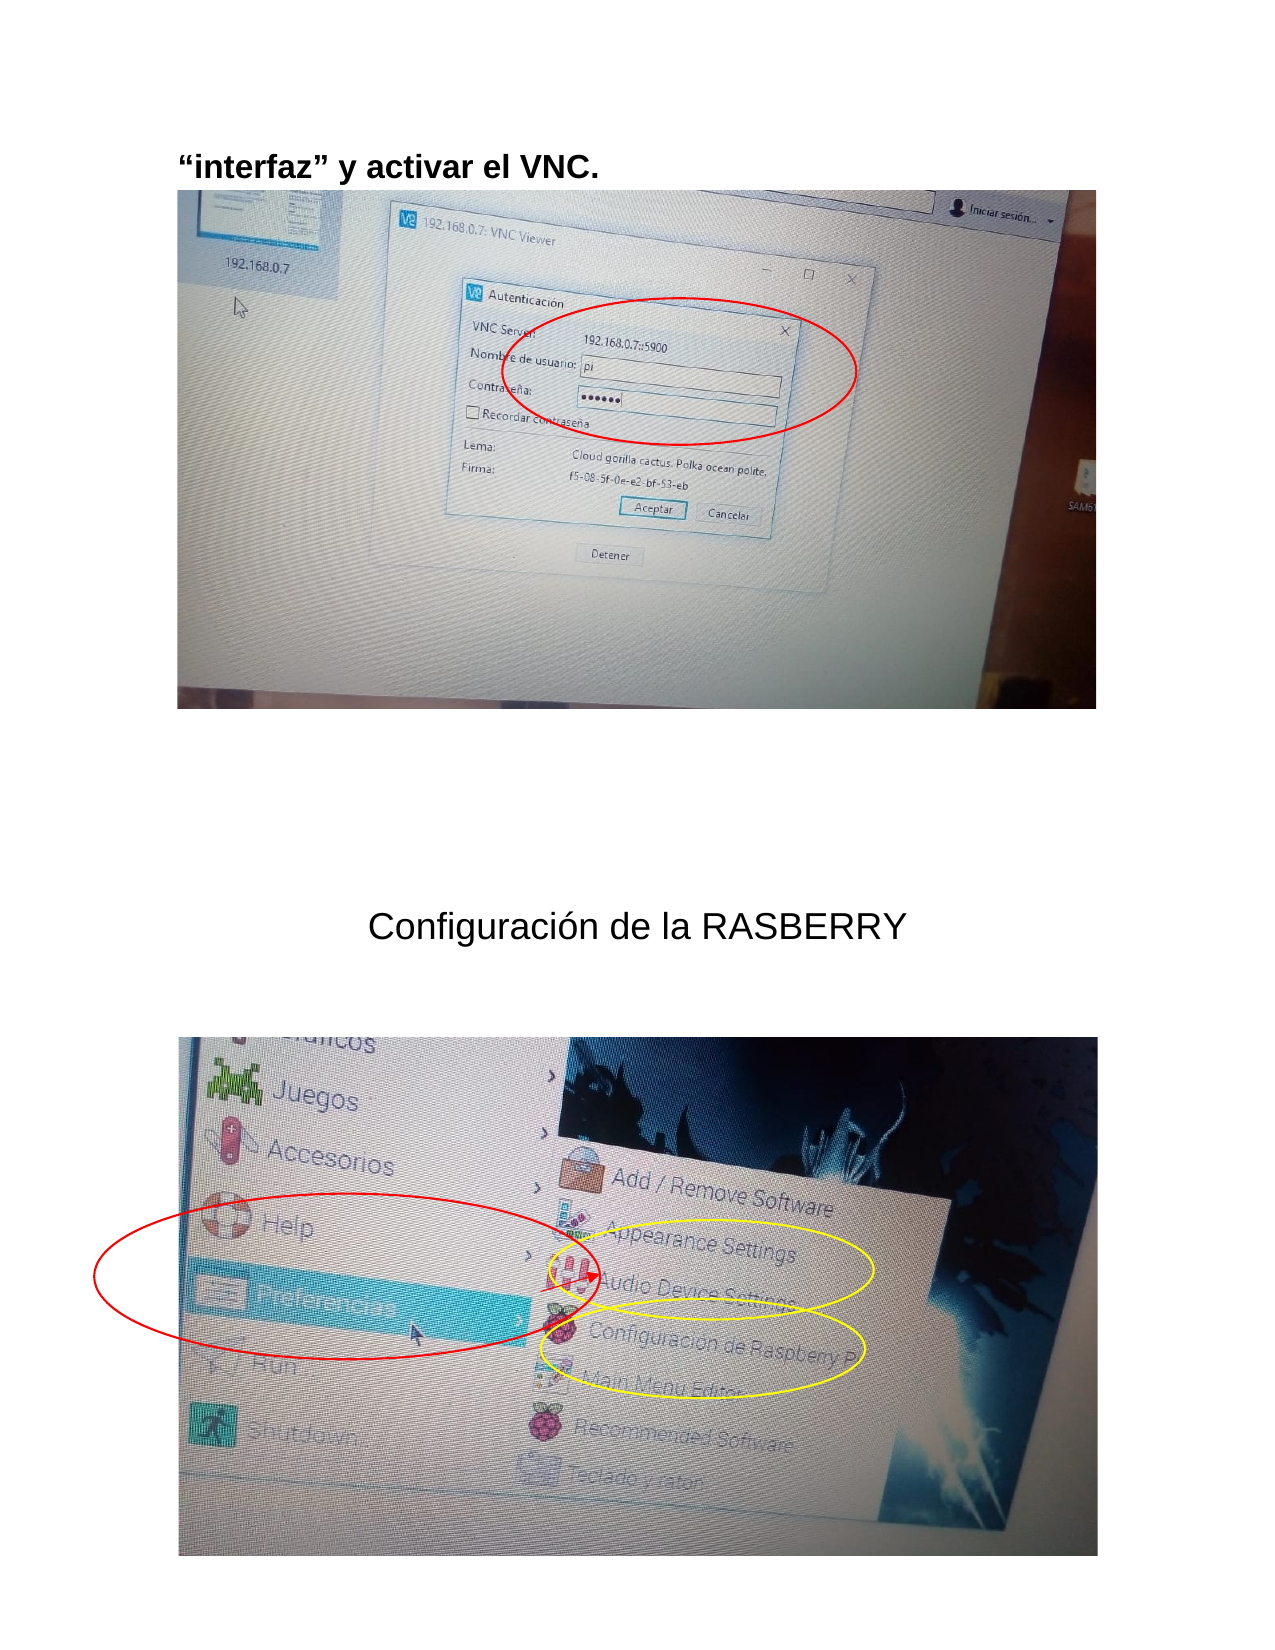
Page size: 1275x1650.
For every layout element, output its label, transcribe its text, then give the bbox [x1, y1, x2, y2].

picture [562, 1277, 598, 1300]
picture [617, 1300, 796, 1318]
picture [570, 1304, 600, 1318]
picture [581, 1222, 872, 1308]
text Configuración de la RASBERRY [177, 904, 1098, 947]
picture [178, 1037, 1098, 1556]
picture [542, 1310, 863, 1397]
picture [177, 190, 1097, 709]
picture [551, 1244, 598, 1285]
picture [178, 1195, 585, 1358]
